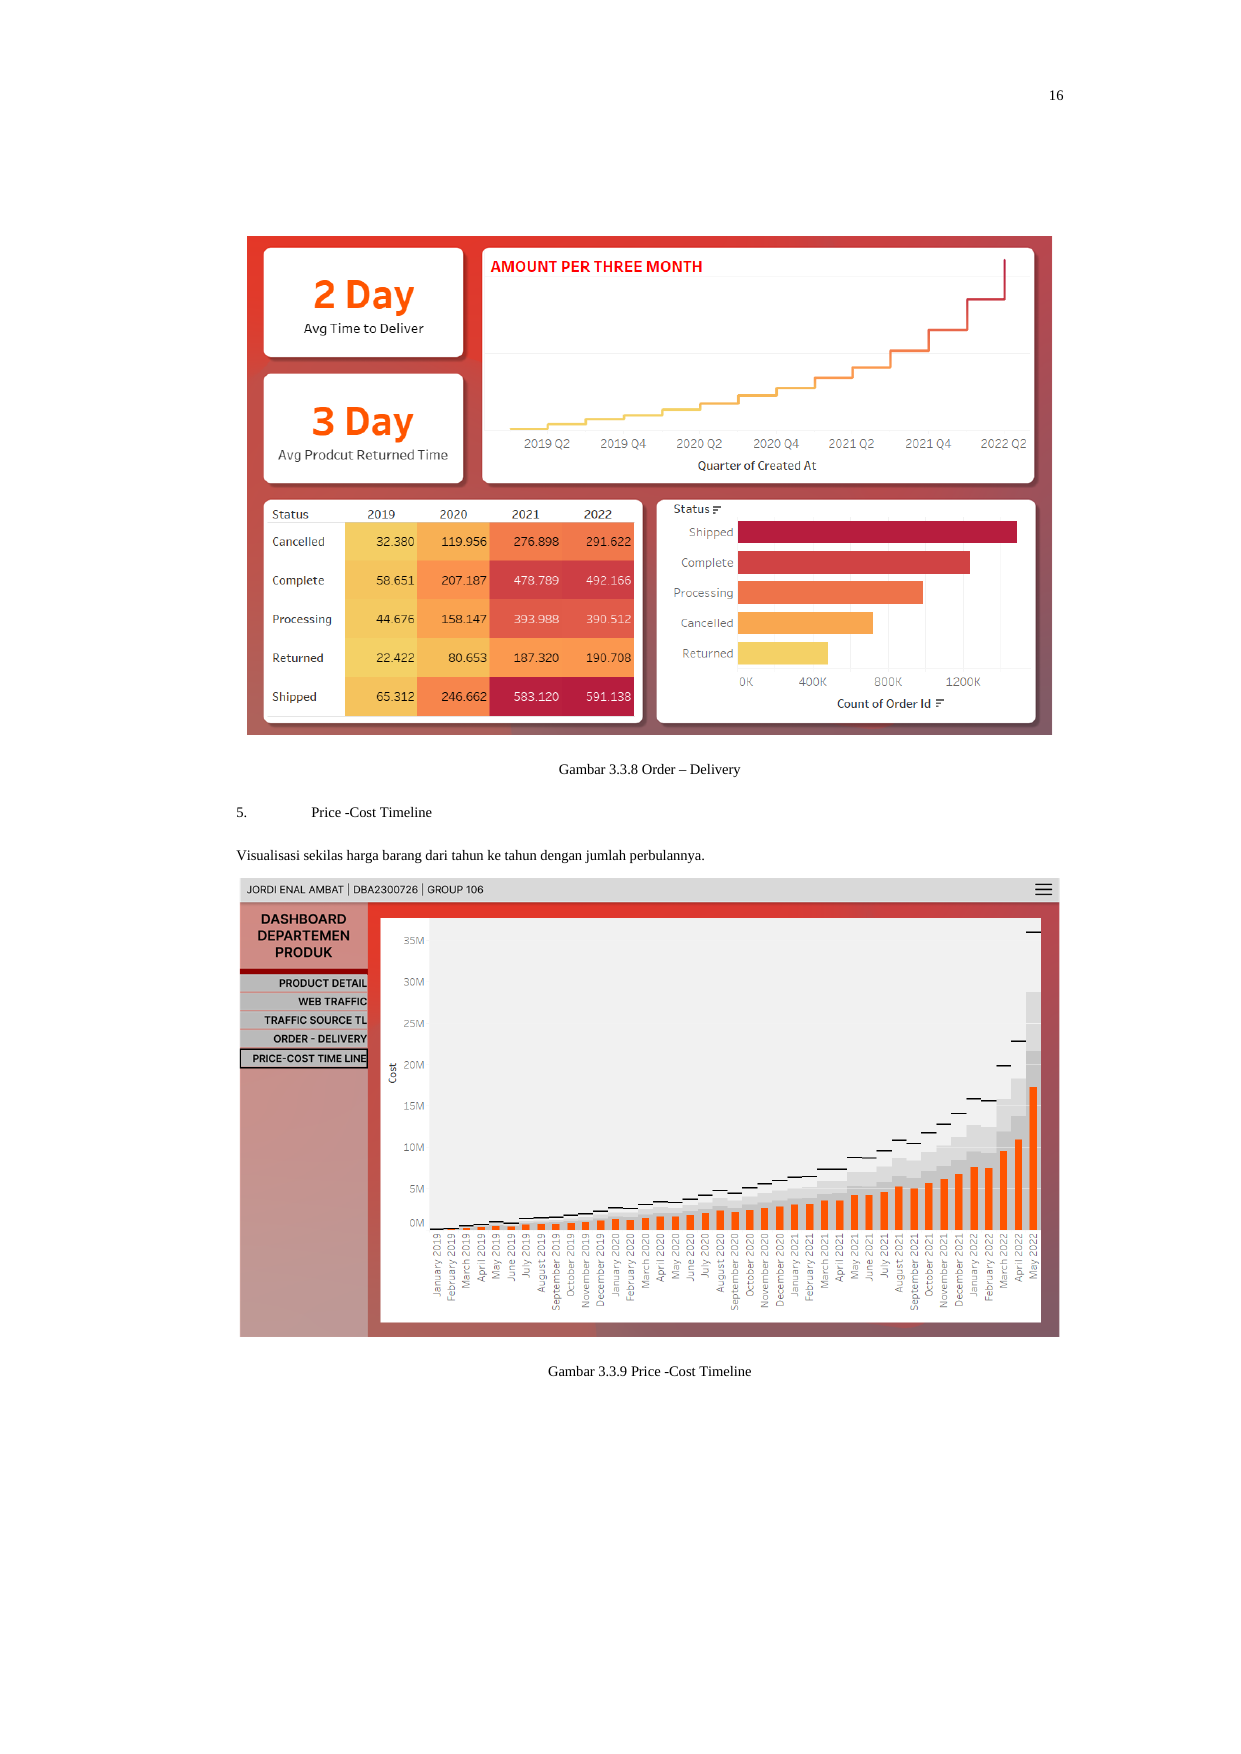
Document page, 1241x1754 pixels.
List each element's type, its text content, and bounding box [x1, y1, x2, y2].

picture [247, 236, 1053, 735]
list Price -Cost Timeline [236, 792, 1063, 821]
text Visualisasi sekilas harga barang dari tahun ke tahun dengan jumlah perbulannya. [236, 835, 1063, 864]
picture [239, 878, 1060, 1337]
